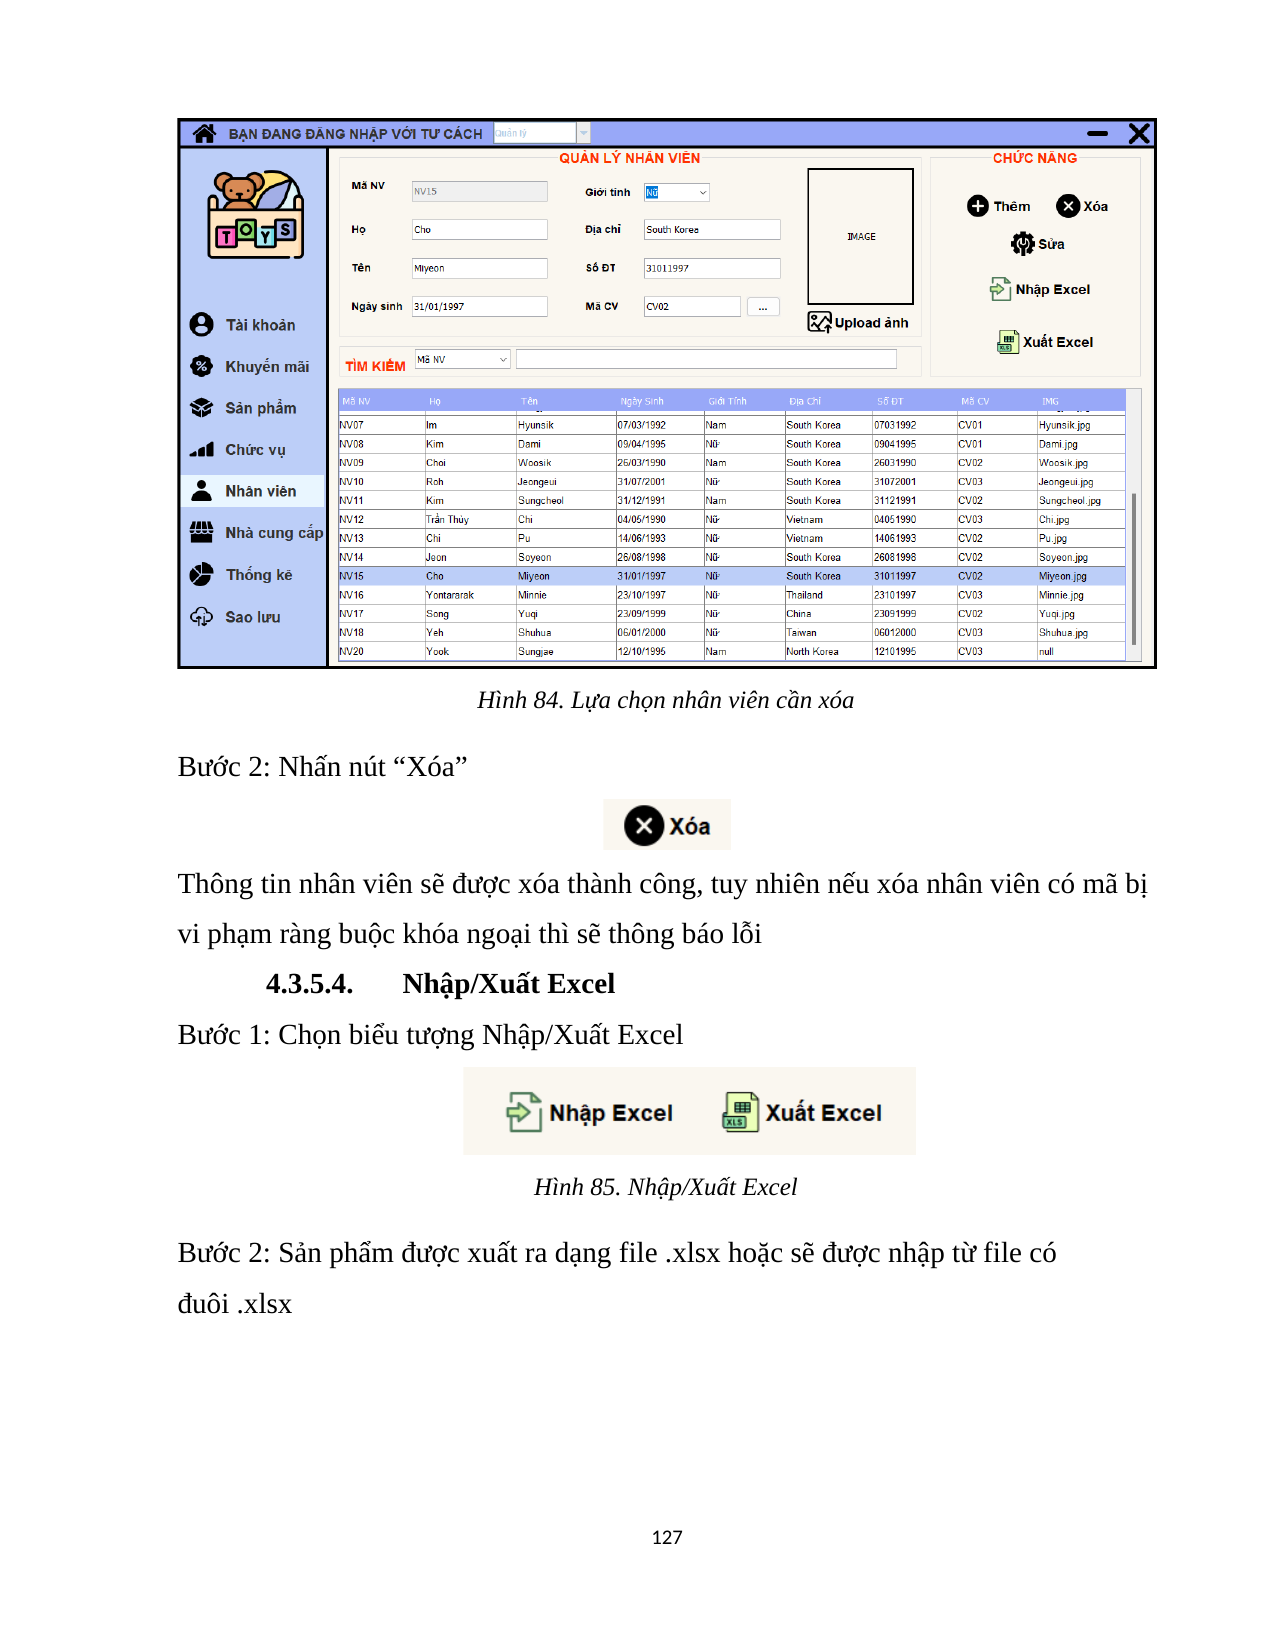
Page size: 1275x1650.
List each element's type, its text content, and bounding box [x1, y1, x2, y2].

text Bước 2: Nhấn nút “Xóa” [177, 749, 1157, 782]
text Nhập/Xuất Excel [266, 967, 1157, 1000]
text Bước 2: Sản phẩm được xuất ra dạng file .xlsx hoặc sẽ được nhập từ file có đuôi .xlsx [177, 1236, 1157, 1319]
picture [463, 1067, 916, 1155]
text Thông tin nhân viên sẽ được xóa thành công, tuy nhiên nếu xóa nhân viên có mã bị vi phạm ràng buộc khóa ngoại thì sẽ thông báo lỗi [177, 866, 1157, 950]
list Bước 1: Chọn biểu tượng Nhập/Xuất Excel [177, 1017, 1157, 1051]
picture [177, 118, 1157, 669]
picture [603, 799, 731, 850]
